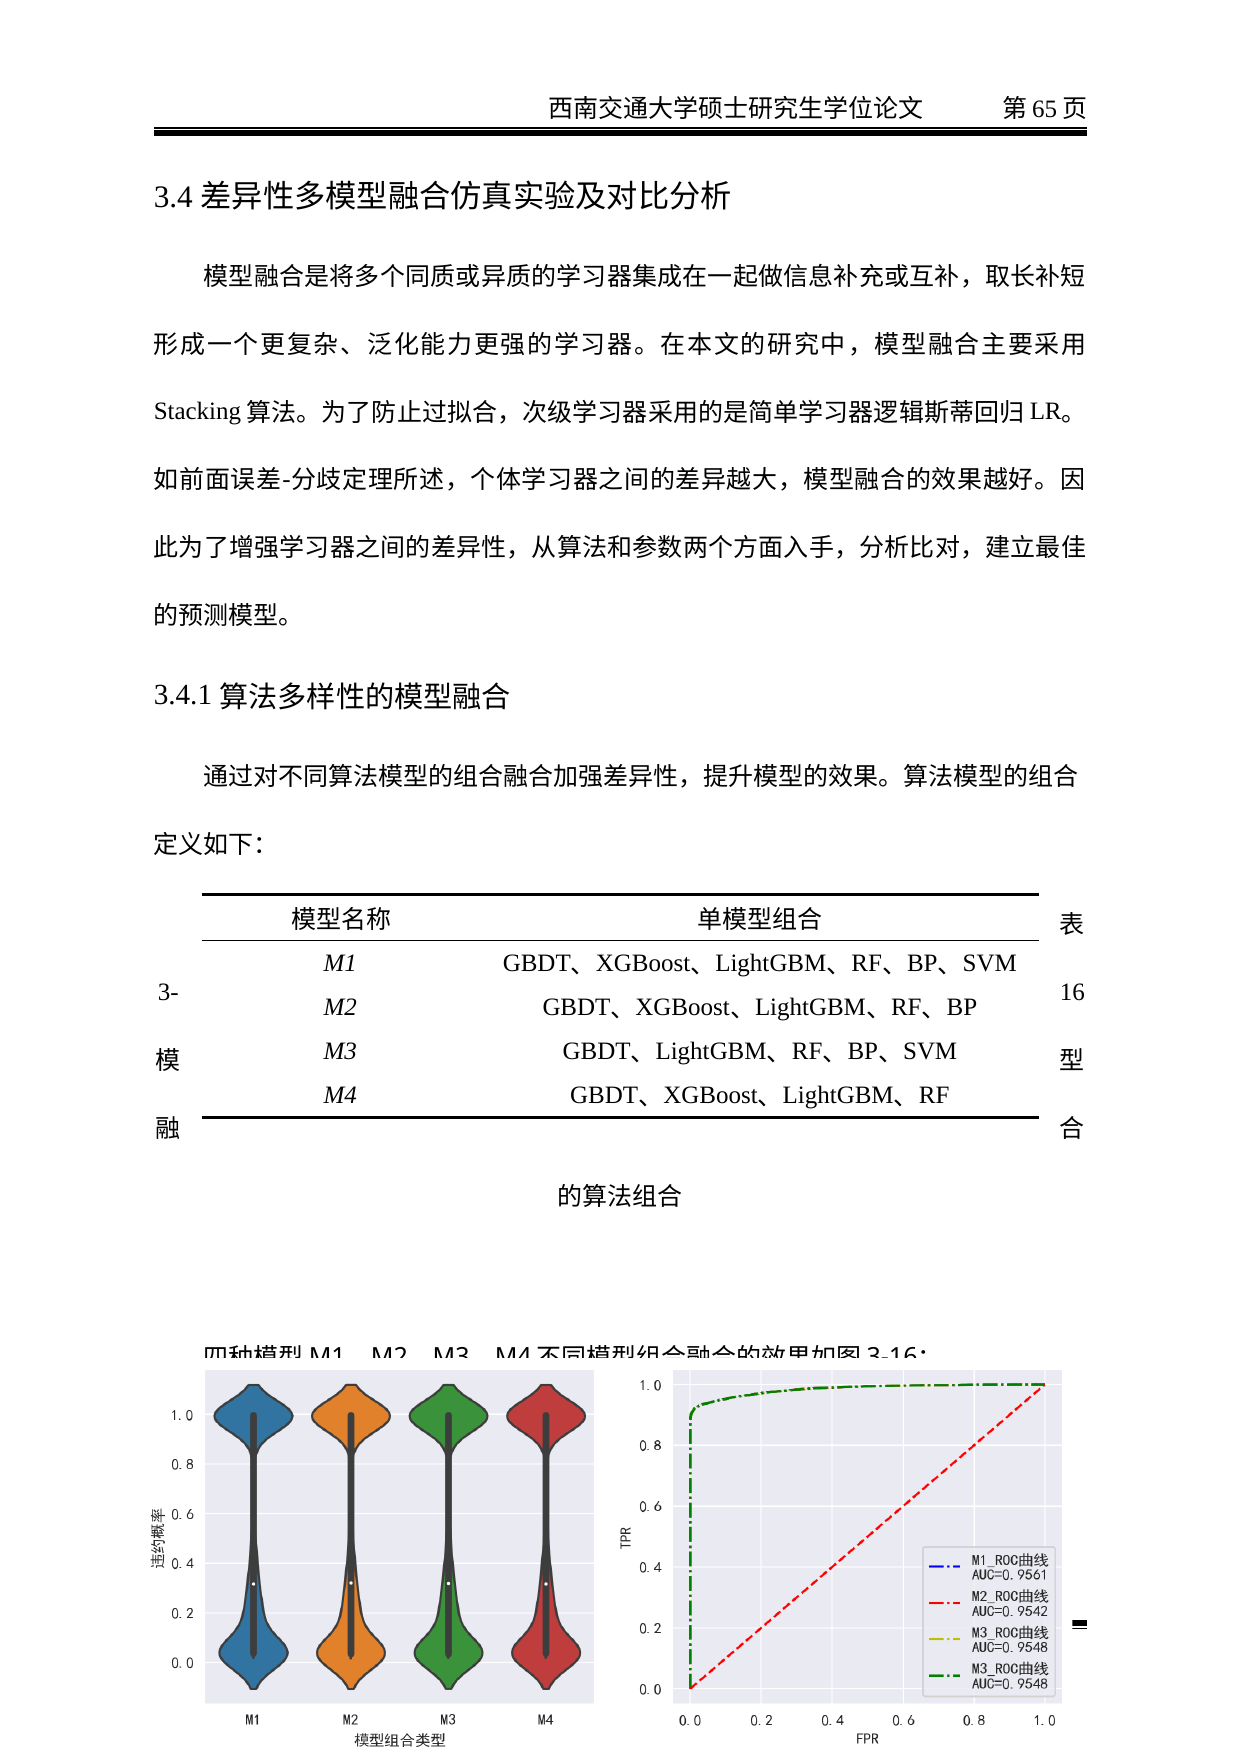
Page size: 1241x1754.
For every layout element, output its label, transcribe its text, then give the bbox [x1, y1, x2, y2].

table_cell M4 [202, 1072, 481, 1116]
title 3.4.1 算法多样性的模型融合 [153, 660, 1087, 728]
title 四种模型M1、M2、M3、M4不同模型组合融合的效果如图3-16： [153, 1322, 1087, 1389]
text 模型融合是将多个同质或异质的学习器集成在一起做信息补充或互补，取长补短形成一个更复杂、泛化能力更强的学习器。在本文的研究中，模型融合主要采用Stacking算法。为了防止过拟合，次级学习器采用的是简单学习器逻辑斯蒂回归LR。如前面误差-分歧定理所述，个体学习器之间的差异越大，模型融合的效果越好。因此为了增强学习器之间的差异性，从算法和参数两个方面入手，分析比对，建立最佳的预测模型。 [153, 240, 1087, 648]
title 表3-16 模型融合的算法组合 [153, 889, 1087, 1229]
table_cell GBDT、XGBoost、LightGBM、RF [481, 1072, 1039, 1116]
table_header 模型名称 [202, 896, 481, 940]
table_cell GBDT、LightGBM、RF、BP、SVM [481, 1029, 1039, 1072]
picture [139, 1358, 1073, 1754]
table_cell GBDT、XGBoost、LightGBM、RF、BP、SVM [481, 941, 1039, 985]
subtitle 3.4 差异性多模型融合仿真实验及对比分析 [153, 160, 1087, 228]
table_cell M1 [202, 941, 481, 985]
table_cell M2 [202, 985, 481, 1028]
title 通过对不同算法模型的组合融合加强差异性，提升模型的效果。算法模型的组合定义如下： [153, 741, 1087, 877]
table_cell M3 [202, 1029, 481, 1072]
table_header 单模型组合 [481, 896, 1039, 940]
table_cell GBDT、XGBoost、LightGBM、RF、BP [481, 985, 1039, 1028]
